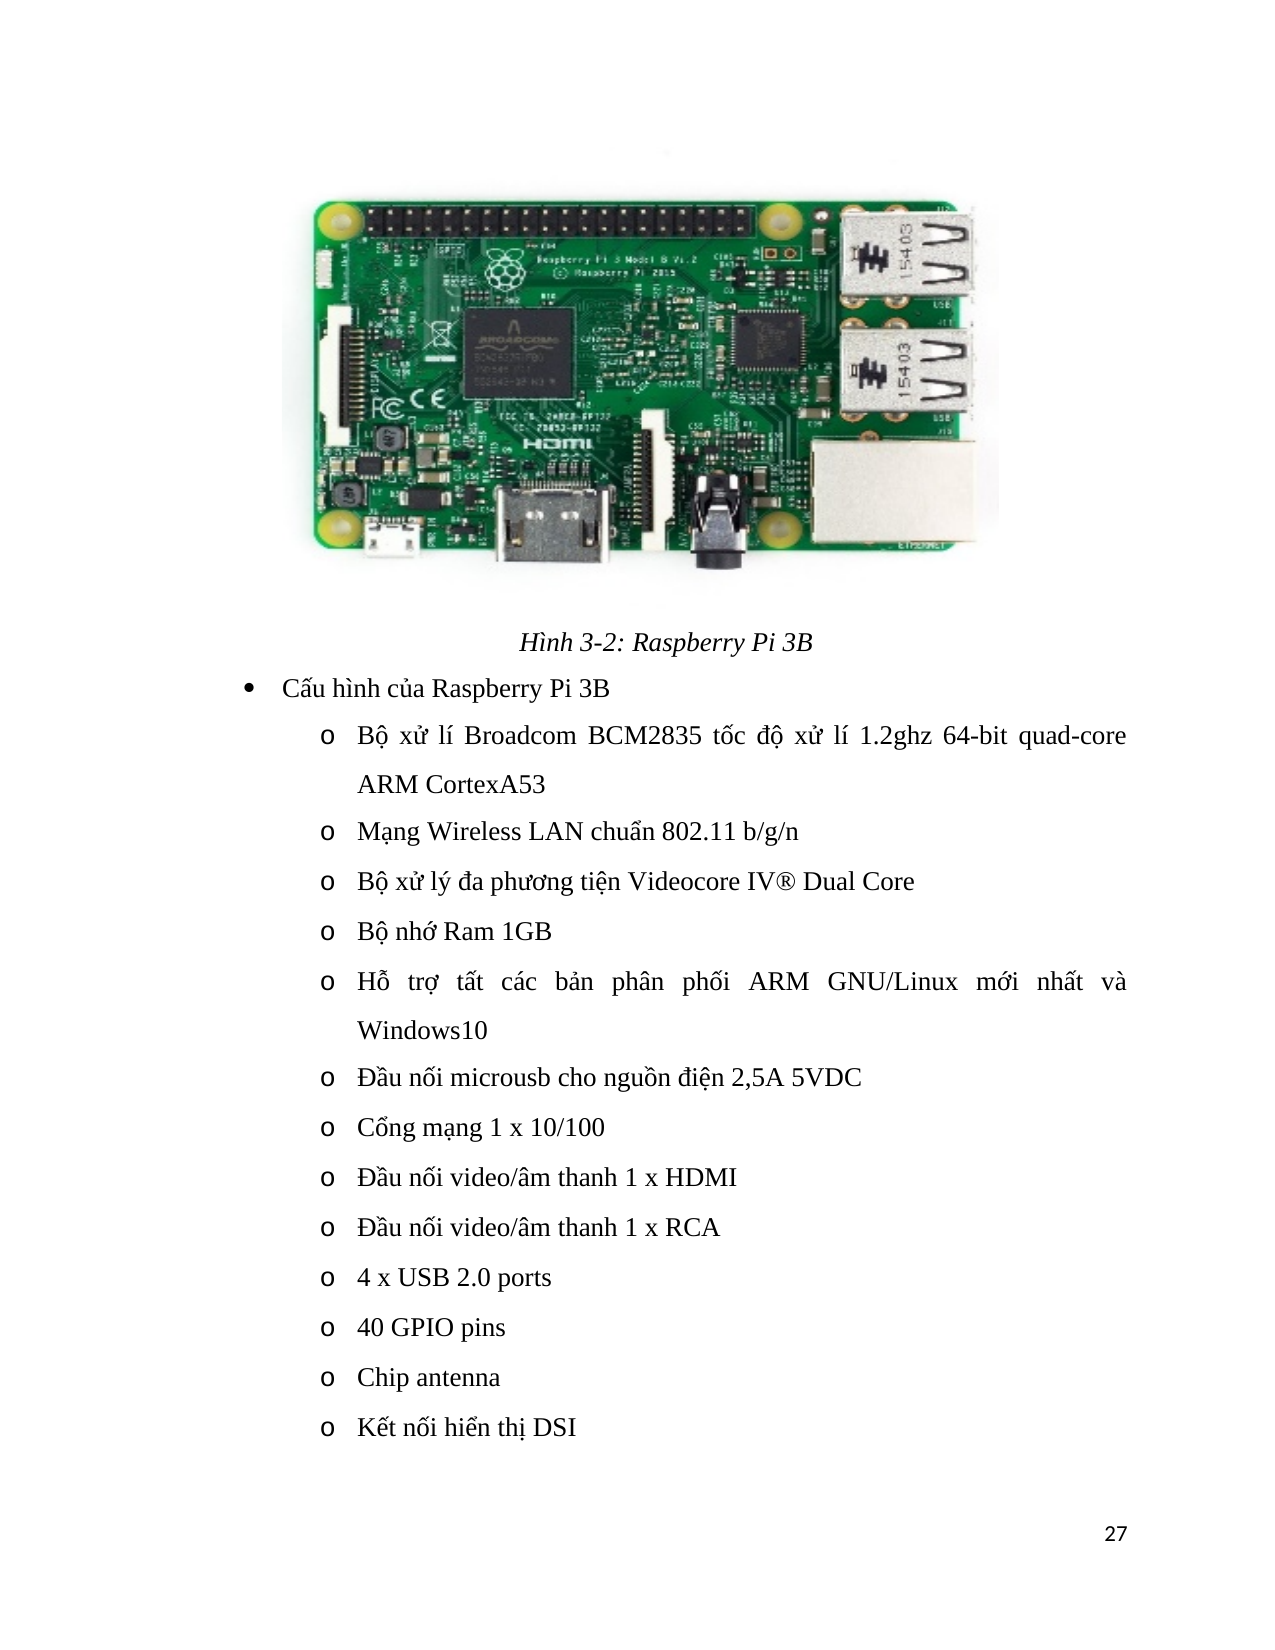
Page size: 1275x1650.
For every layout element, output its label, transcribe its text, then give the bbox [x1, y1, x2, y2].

list Bộ xử lý đa phương tiện Videocore IV® Dual Core [319, 865, 1127, 898]
list Hỗ trợ tất các bản phân phối ARM GNU/Linux mới nhất và Windows10 [319, 965, 1127, 1045]
list Đầu nối video/âm thanh 1 x RCA [319, 1211, 1127, 1244]
list Chip antenna [319, 1361, 1127, 1395]
list Cổng mạng 1 x 10/100 [319, 1111, 1127, 1144]
list Đầu nối microusb cho nguồn điện 2,5A 5VDC [319, 1061, 1127, 1094]
picture [281, 147, 999, 612]
list Kết nối hiển thị DSI [319, 1411, 1127, 1445]
text Hình 3-2: Raspberry Pi 3B [207, 626, 1127, 657]
list 4 x USB 2.0 ports [319, 1261, 1127, 1294]
list Cấu hình của Raspberry Pi 3B [244, 672, 1127, 703]
list Bộ xử lí Broadcom BCM2835 tốc độ xử lí 1.2ghz 64-bit quad-core ARM CortexA53 [319, 719, 1127, 799]
list Mạng Wireless LAN chuẩn 802.11 b/g/n [319, 815, 1127, 848]
list Bộ nhớ Ram 1GB [319, 915, 1127, 948]
list Đầu nối video/âm thanh 1 x HDMI [319, 1161, 1127, 1194]
list 40 GPIO pins [319, 1311, 1127, 1345]
